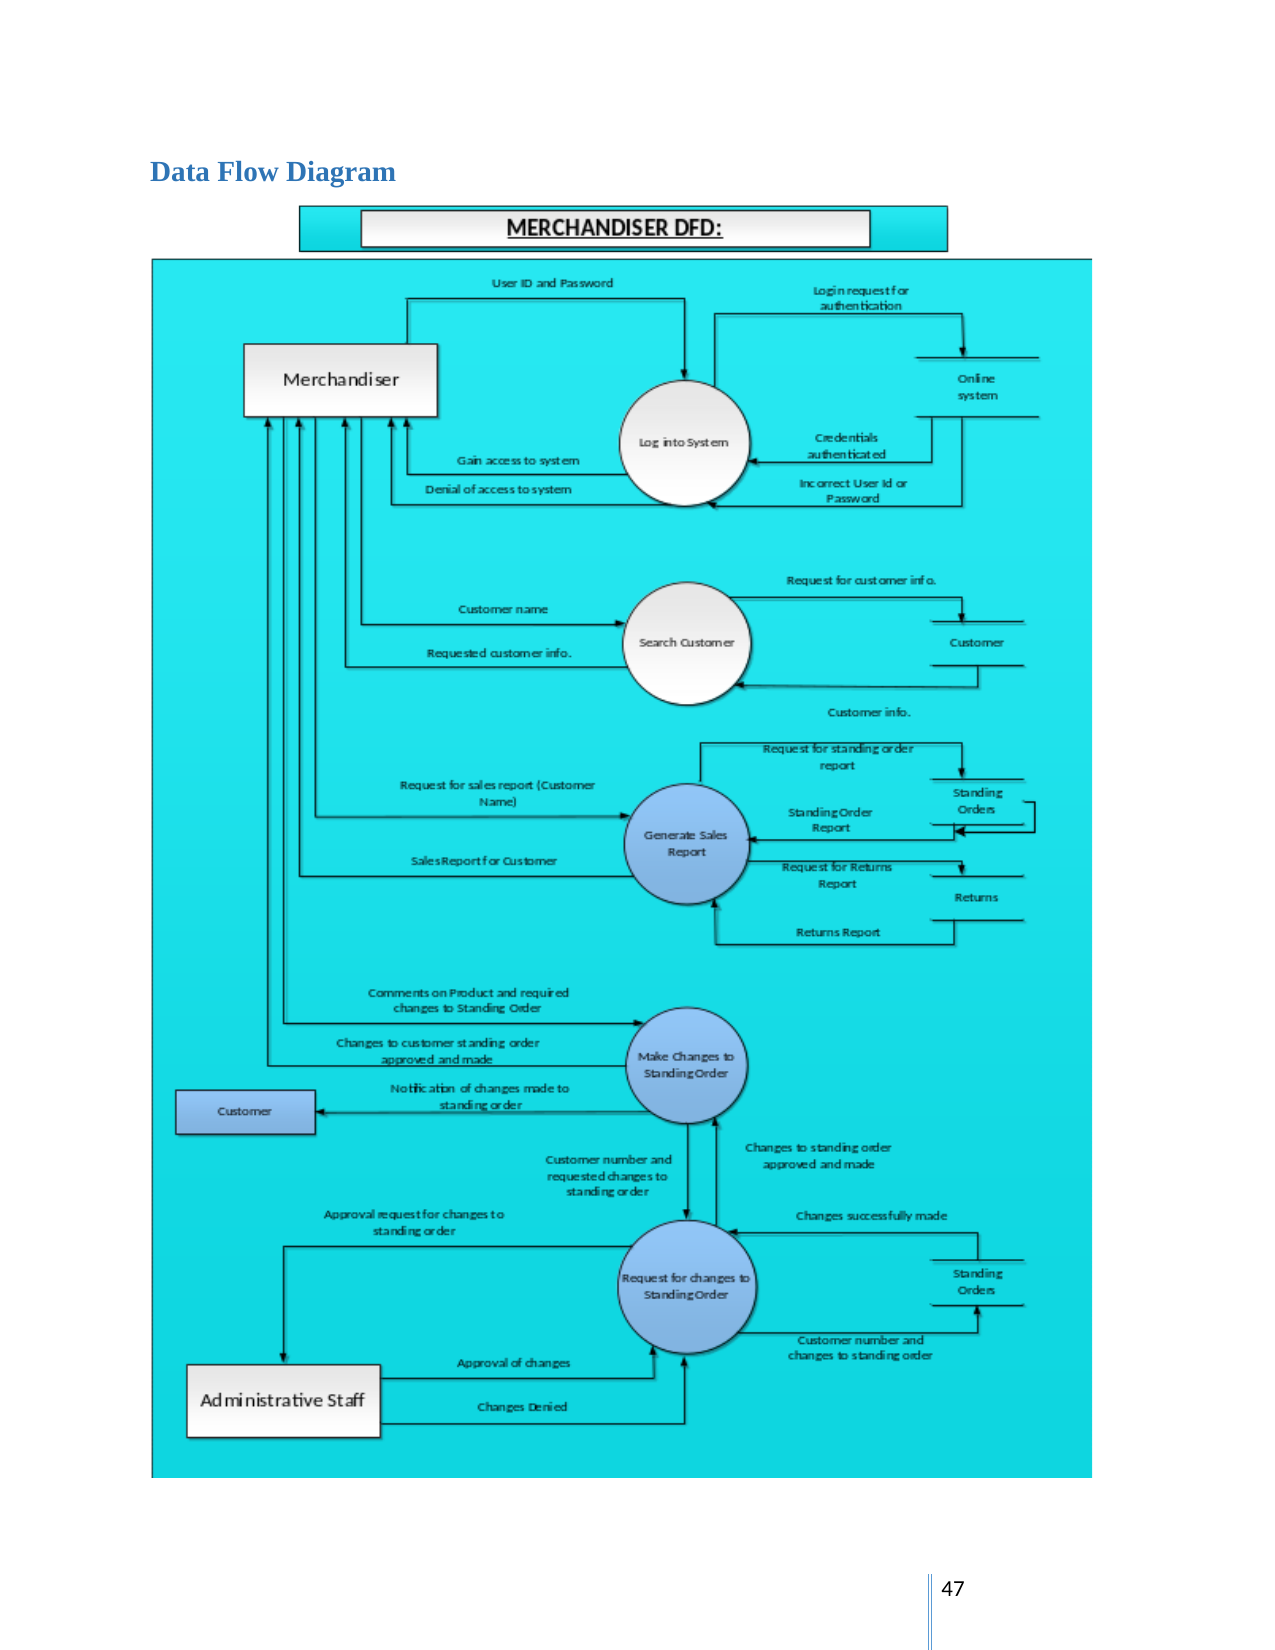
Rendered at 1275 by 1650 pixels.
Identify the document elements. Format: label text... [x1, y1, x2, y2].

subtitle Data Flow Diagram [150, 154, 1125, 188]
